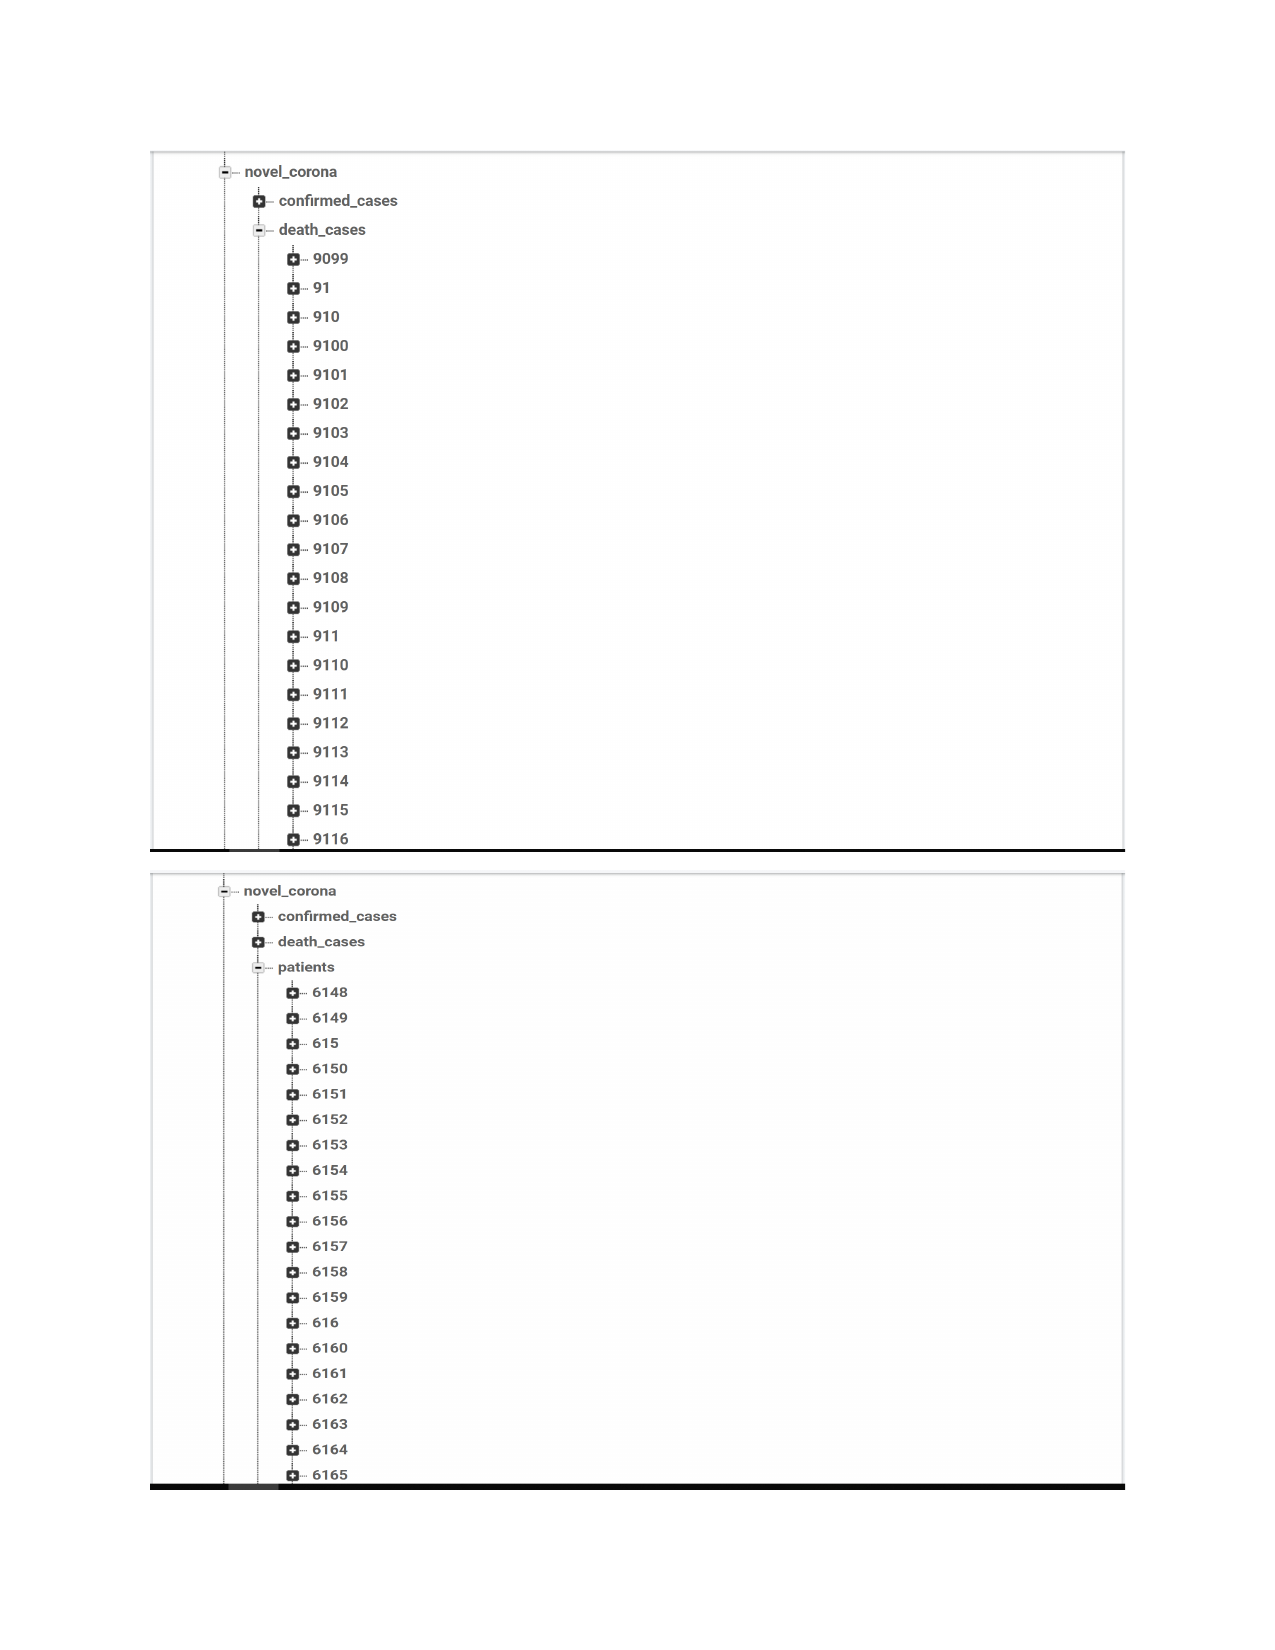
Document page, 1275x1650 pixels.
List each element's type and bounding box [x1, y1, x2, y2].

picture [150, 150, 1125, 852]
picture [150, 870, 1125, 1490]
